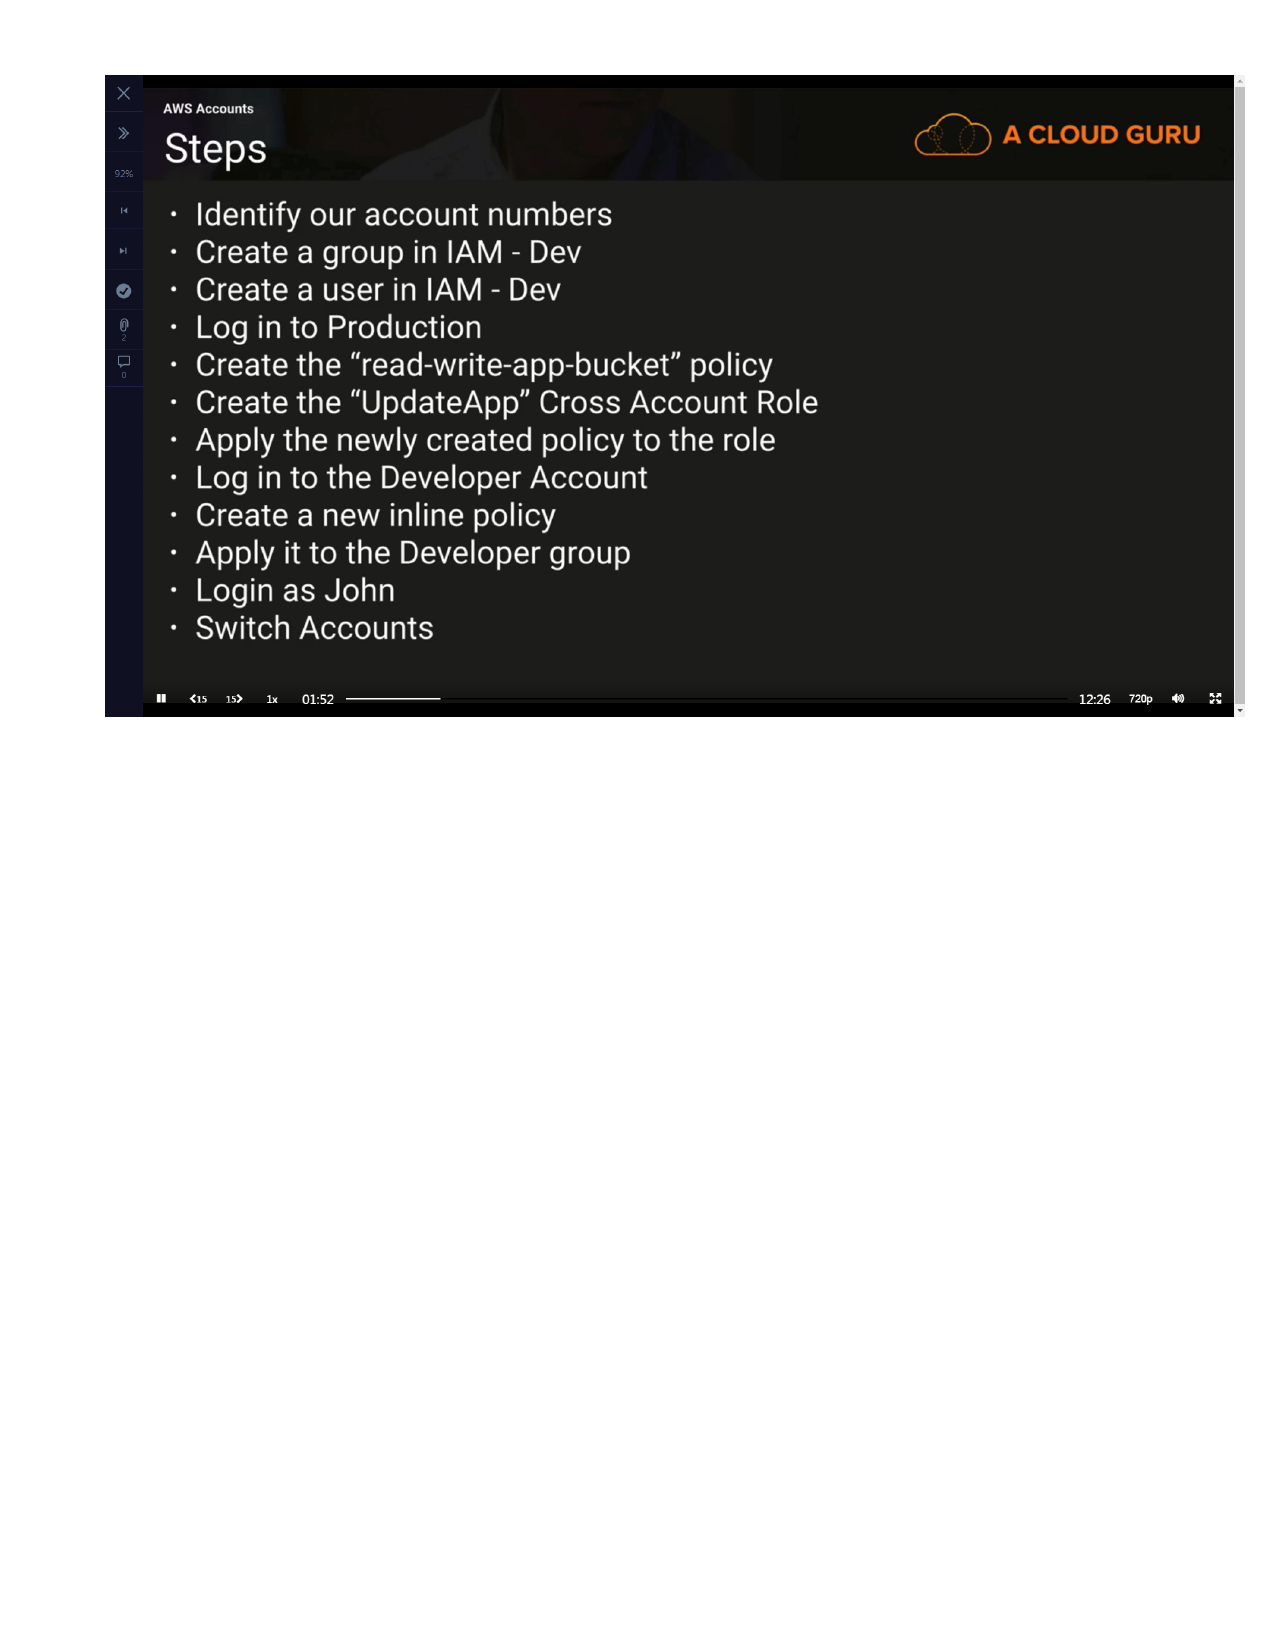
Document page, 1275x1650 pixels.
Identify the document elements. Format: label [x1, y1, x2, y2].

picture [105, 75, 1245, 717]
